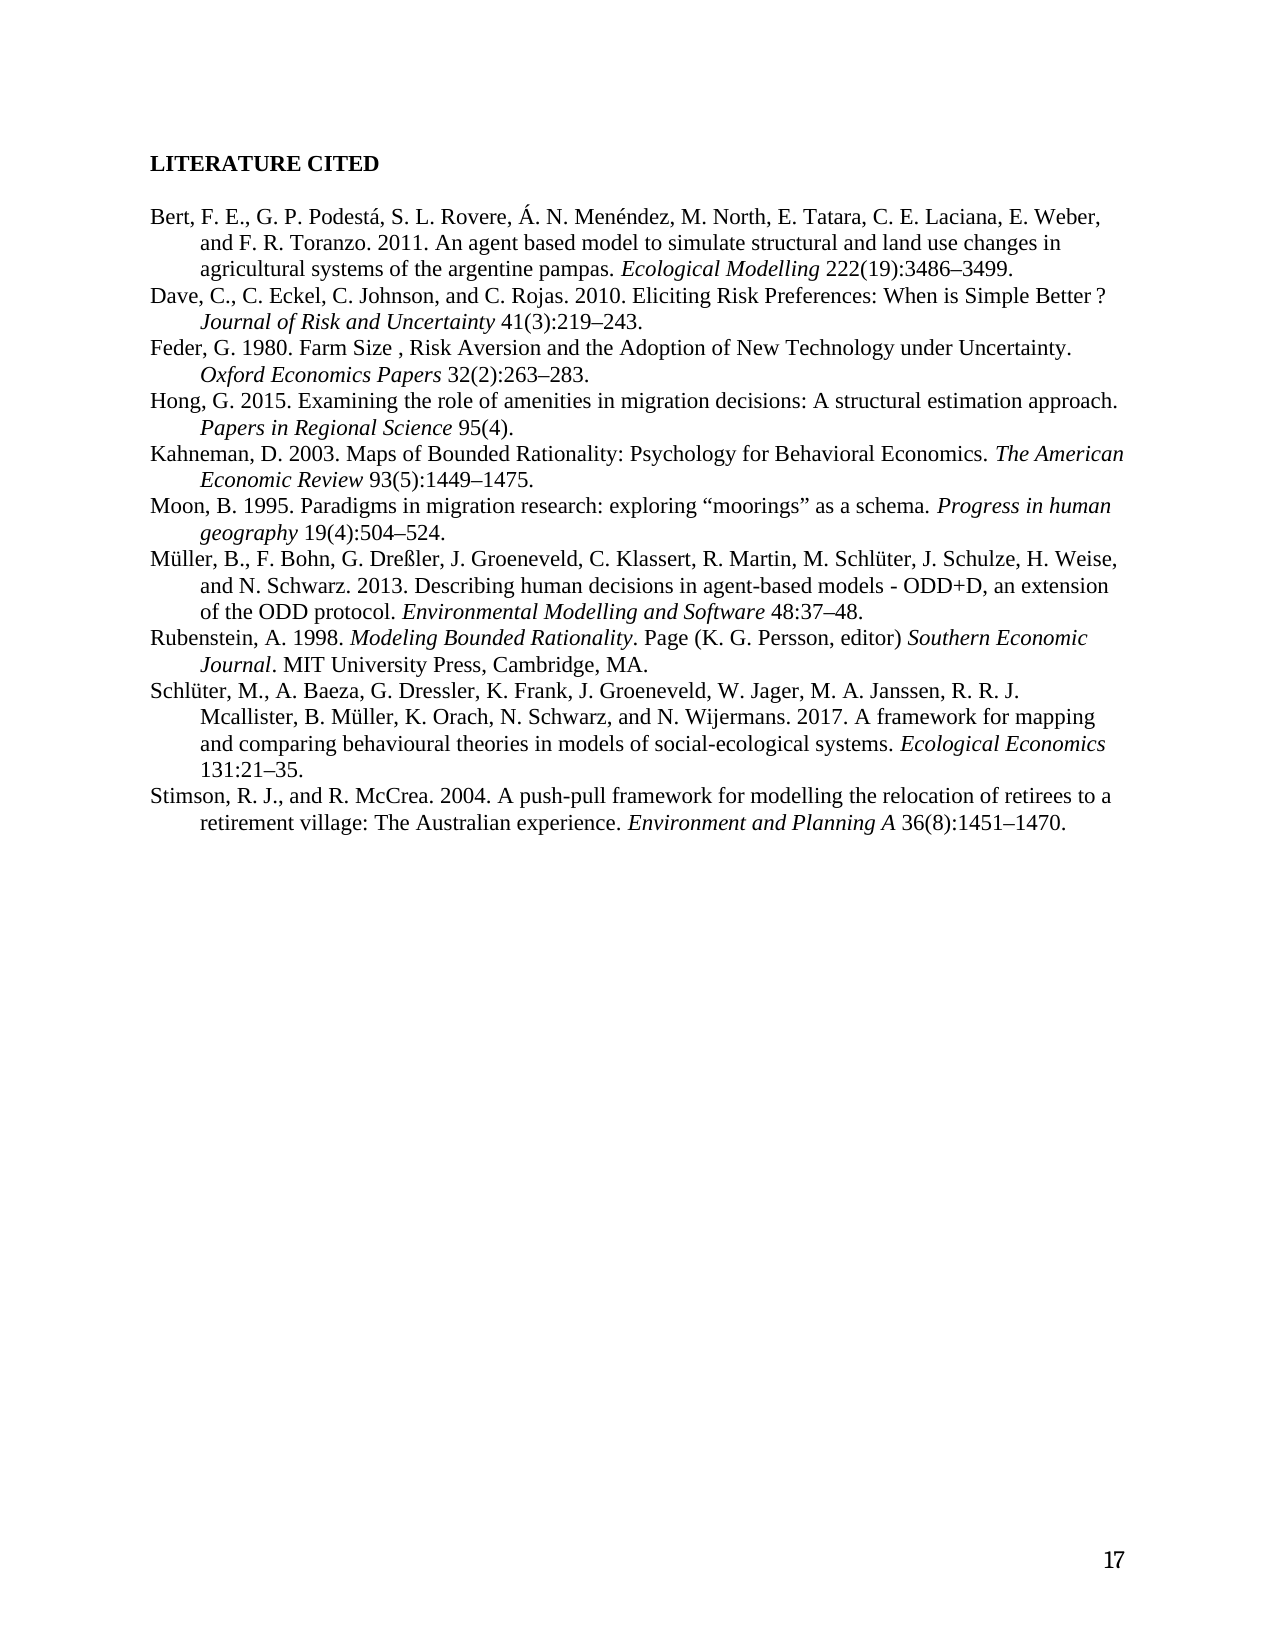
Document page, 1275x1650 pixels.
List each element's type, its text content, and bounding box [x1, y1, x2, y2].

text Rubenstein, A. 1998. Modeling Bounded Rationality. Page (K. G. Persson, editor) Southern Economic Journal. MIT University Press, Cambridge, MA. [150, 624, 1125, 677]
text LITERATURE CITED [150, 150, 1125, 176]
text Müller, B., F. Bohn, G. Dreßler, J. Groeneveld, C. Klassert, R. Martin, M. Schlüter, J. Schulze, H. Weise, and N. Schwarz. 2013. Describing human decisions in agent-based models - ODD+D, an extension of the ODD protocol. Environmental Modelling and Software 48:37–48. [150, 545, 1125, 624]
text Hong, G. 2015. Examining the role of amenities in migration decisions: A structural estimation approach. Papers in Regional Science 95(4). [150, 387, 1125, 440]
text Feder, G. 1980. Farm Size , Risk Aversion and the Adoption of New Technology under Uncertainty. Oxford Economics Papers 32(2):263–283. [150, 334, 1125, 387]
text Dave, C., C. Eckel, C. Johnson, and C. Rojas. 2010. Eliciting Risk Preferences: When is Simple Better ? Journal of Risk and Uncertainty 41(3):219–243. [150, 282, 1125, 334]
text Schlüter, M., A. Baeza, G. Dressler, K. Frank, J. Groeneveld, W. Jager, M. A. Janssen, R. R. J. Mcallister, B. Müller, K. Orach, N. Schwarz, and N. Wijermans. 2017. A framework for mapping and comparing behavioural theories in models of social-ecological systems. Ecological Economics 131:21–35. [150, 677, 1125, 782]
text Bert, F. E., G. P. Podestá, S. L. Rovere, Á. N. Menéndez, M. North, E. Tatara, C. E. Laciana, E. Weber, and F. R. Toranzo. 2011. An agent based model to simulate structural and land use changes in agricultural systems of the argentine pampas. Ecological Modelling 222(19):3486–3499. [150, 203, 1125, 282]
text Stimson, R. J., and R. McCrea. 2004. A push-pull framework for modelling the relocation of retirees to a retirement village: The Australian experience. Environment and Planning A 36(8):1451–1470. [150, 782, 1125, 835]
text Moon, B. 1995. Paradigms in migration research: exploring “moorings” as a schema. Progress in human geography 19(4):504–524. [150, 493, 1125, 545]
text Kahneman, D. 2003. Maps of Bounded Rationality: Psychology for Behavioral Economics. The American Economic Review 93(5):1449–1475. [150, 440, 1125, 493]
